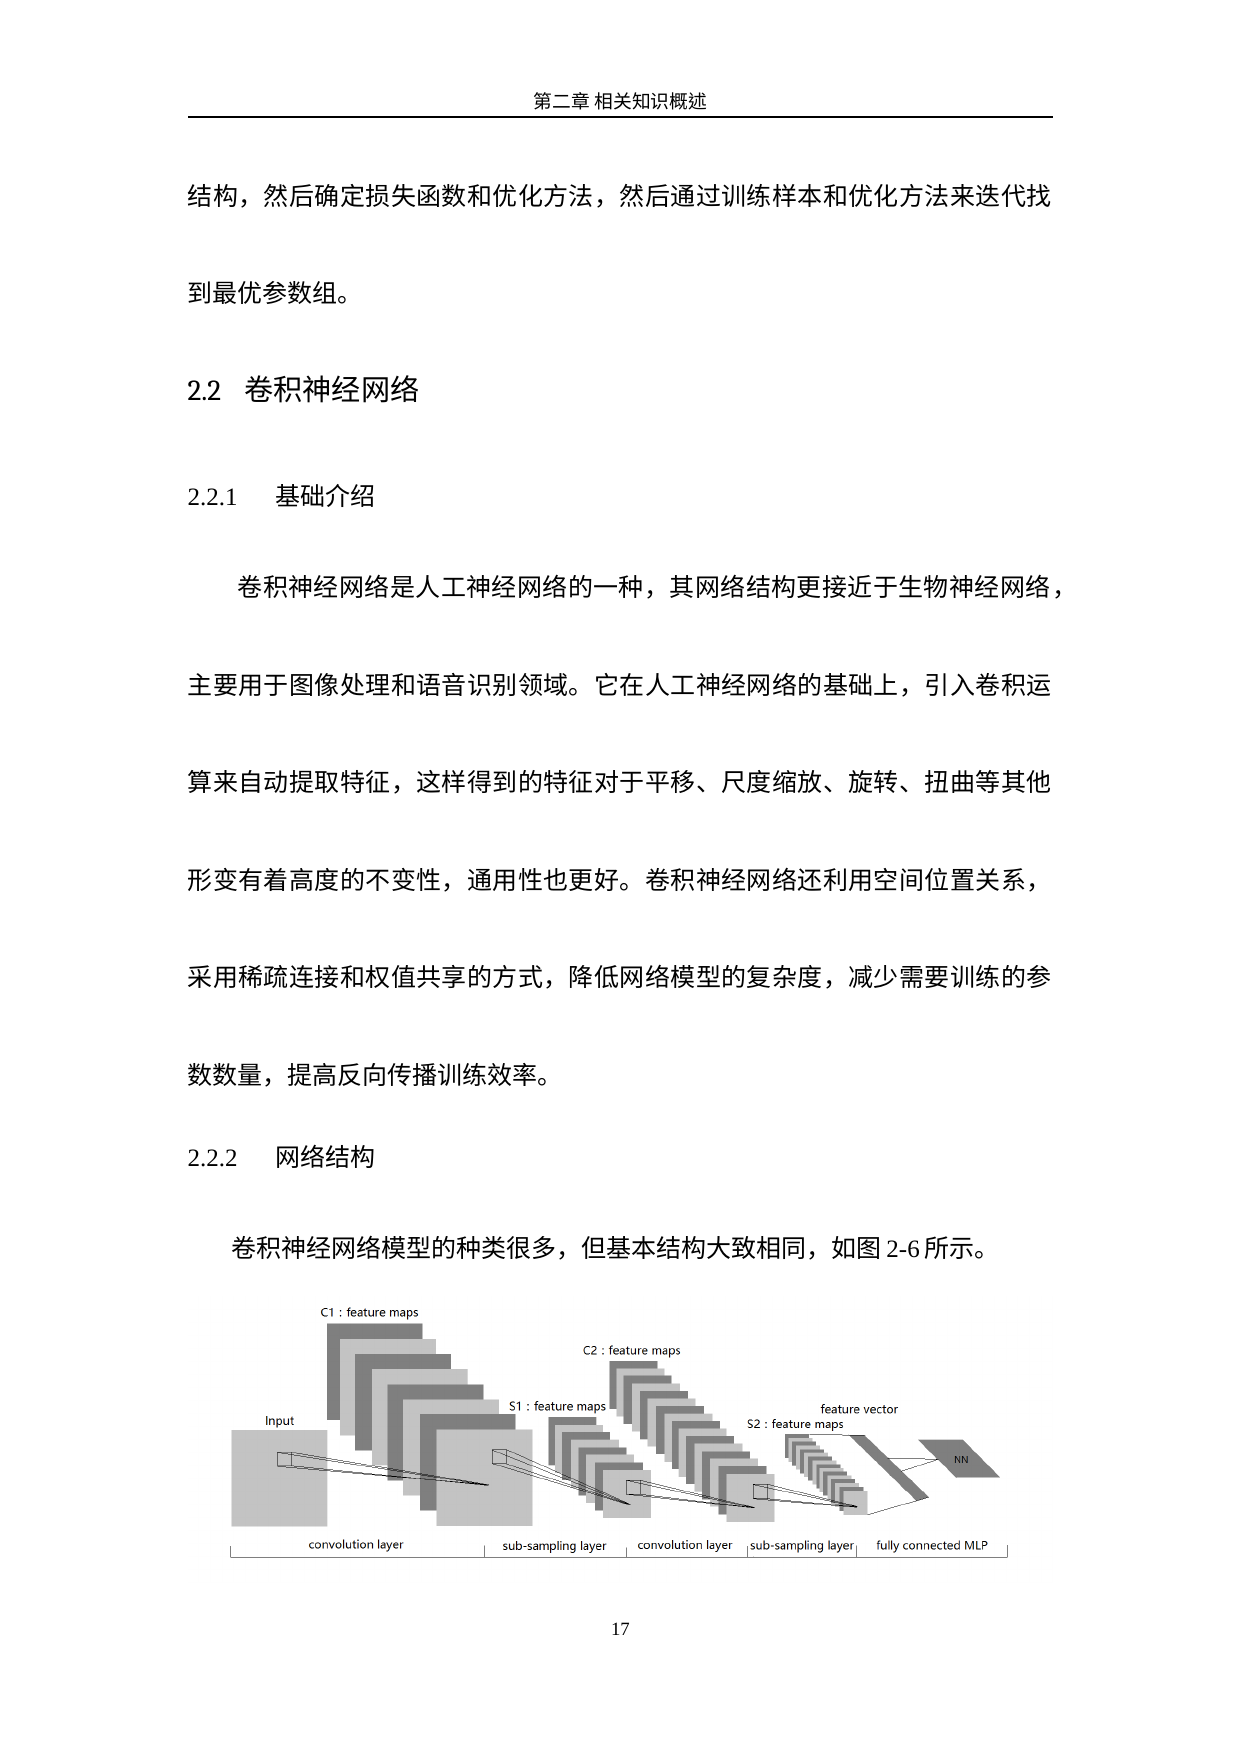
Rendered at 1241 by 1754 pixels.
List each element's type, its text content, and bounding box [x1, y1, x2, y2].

subtitle 2.2.2 网络结构 [187, 1124, 1053, 1189]
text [187, 162, 1053, 324]
text 卷积神经网络模型的种类很多，但基本结构大致相同，如图2-6所示。 [187, 1214, 1053, 1279]
picture [187, 1296, 1053, 1583]
subtitle 2.2.1 基础介绍 [187, 463, 1053, 528]
text 卷积神经网络是人工神经网络的一种，其网络结构更接近于生物神经网络，主要用于图像处理和语音识别领域。它在人工神经网络的基础上，引入卷积运算来自动提取特征，这样得到的特征对于平移、尺度缩放、旋转、扭曲等其他形变有着高度的不变性，通用性也更好。卷积神经网络还利用空间位置关系，采用稀疏连接和权值共享的方式，降低网络模型的复杂度，减少需要训练的参数数量，提高反向传播训练效率。 [187, 553, 1053, 1106]
subtitle 卷积神经网络 [187, 355, 1053, 420]
